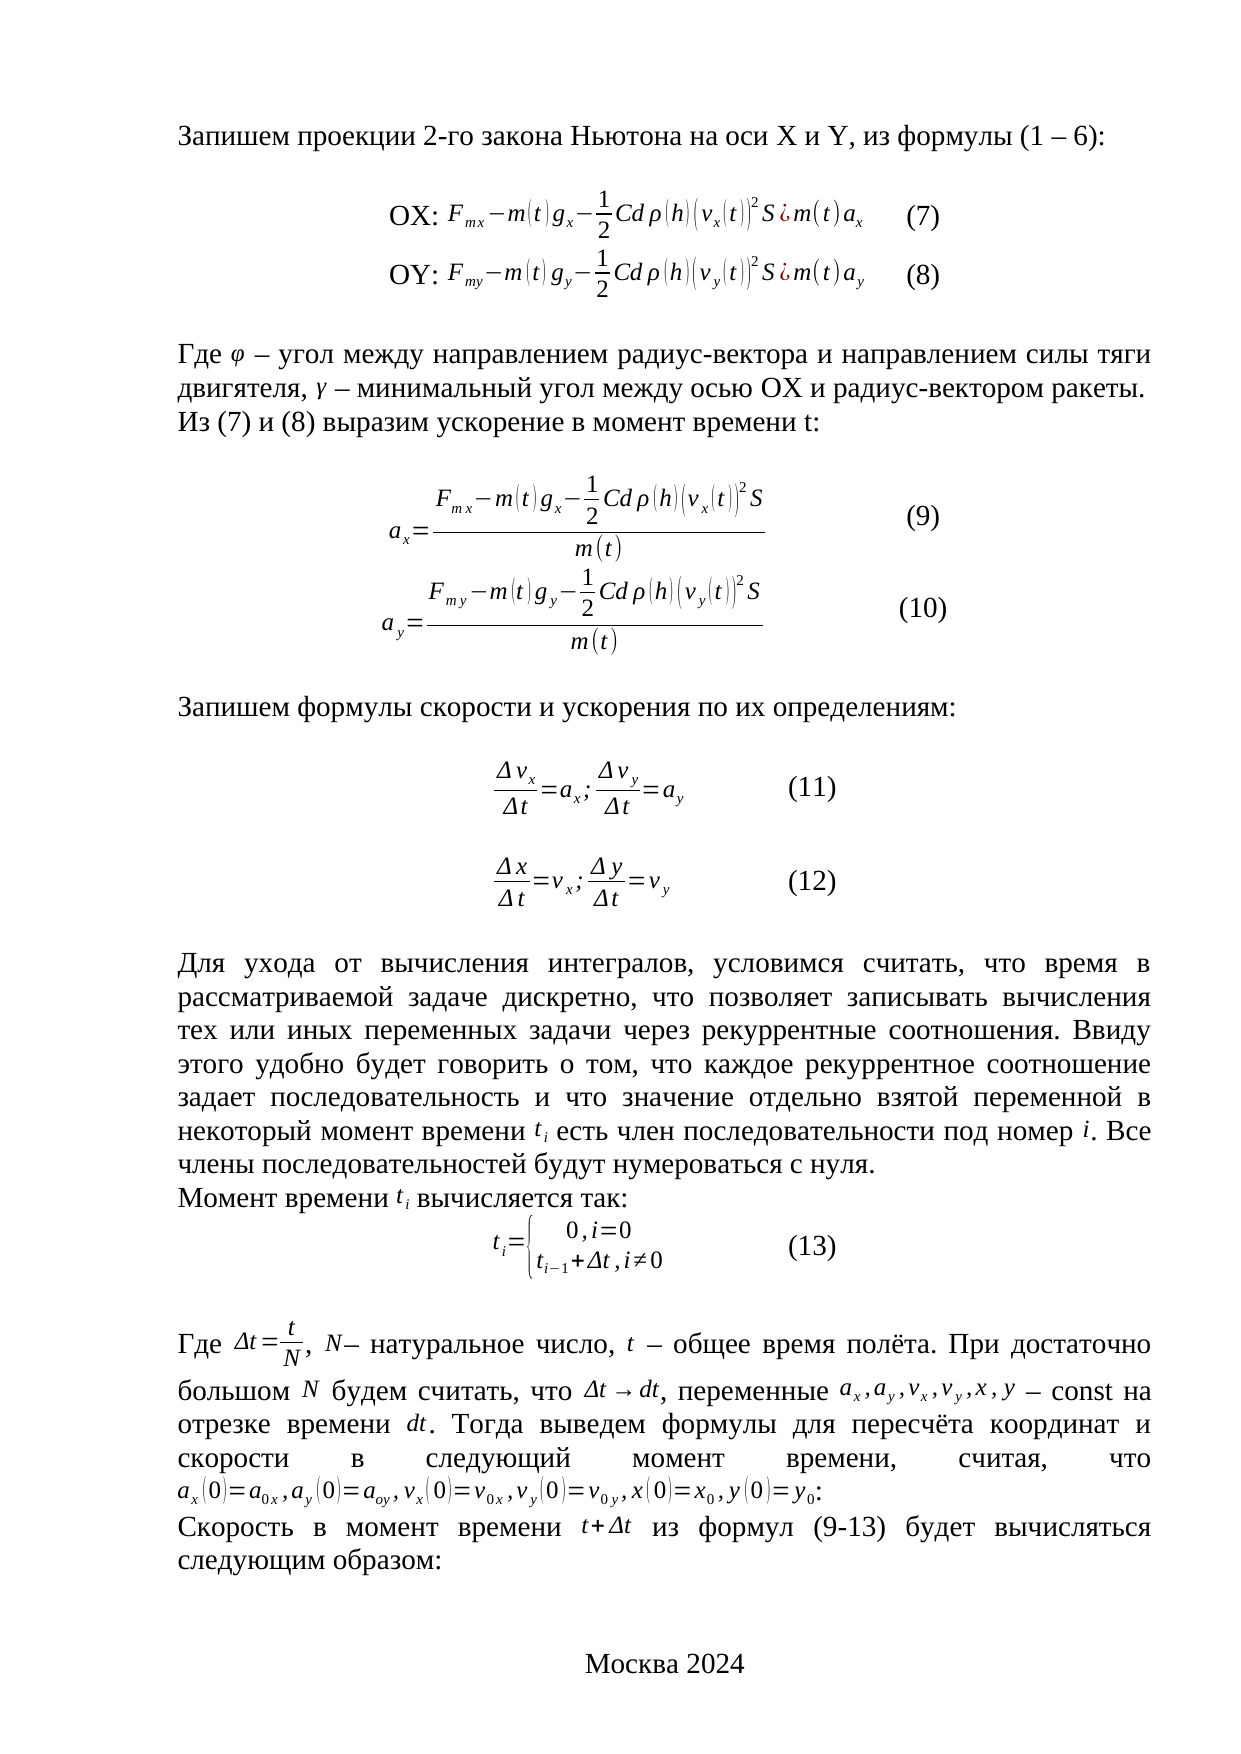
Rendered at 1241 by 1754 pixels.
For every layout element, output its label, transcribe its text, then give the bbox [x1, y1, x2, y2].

text (13) [177, 1214, 1152, 1280]
text Запишем проекции 2-го закона Ньютона на оси X и Y, из формулы (1 – 6): [177, 118, 1152, 152]
text (12) [177, 853, 1152, 912]
text (10) [177, 563, 1152, 656]
text OX: (7) [177, 185, 1152, 244]
text Момент времени вычисляется так: [177, 1180, 1152, 1214]
text Для ухода от вычисления интегралов, условимся считать, что время в рассматриваемой задаче дискретно, что позволяет записывать вычисления тех или иных переменных задачи через рекуррентные соотношения. Ввиду этого удобно будет говорить о том, что каждое рекуррентное соотношение задает последовательность и что значение отдельно взятой переменной в некоторый момент времени есть член последовательности под номер . Все члены последовательностей будут нумероваться с нуля. [177, 945, 1152, 1180]
text Где , – натуральное число, – общее время полёта. При достаточно большом будем считать, что , переменные – const на отрезке времени . Тогда выведем формулы для пересчёта координат и скорости в следующий момент времени, считая, что : [177, 1314, 1152, 1509]
text Запишем формулы скорости и ускорения по их определениям: [177, 689, 1152, 723]
text (9) [177, 471, 1152, 563]
text (11) [177, 757, 1152, 819]
text OY: (8) [177, 244, 1152, 303]
text Из (7) и (8) выразим ускорение в момент времени t: [177, 404, 1152, 437]
text Где – угол между направлением радиус-вектора и направлением силы тяги двигятеля, – минимальный угол между осью OX и радиус-вектором ракеты. [177, 337, 1152, 404]
text Скорость в момент времени из формул (9-13) будет вычисляться следующим образом: [177, 1509, 1152, 1576]
